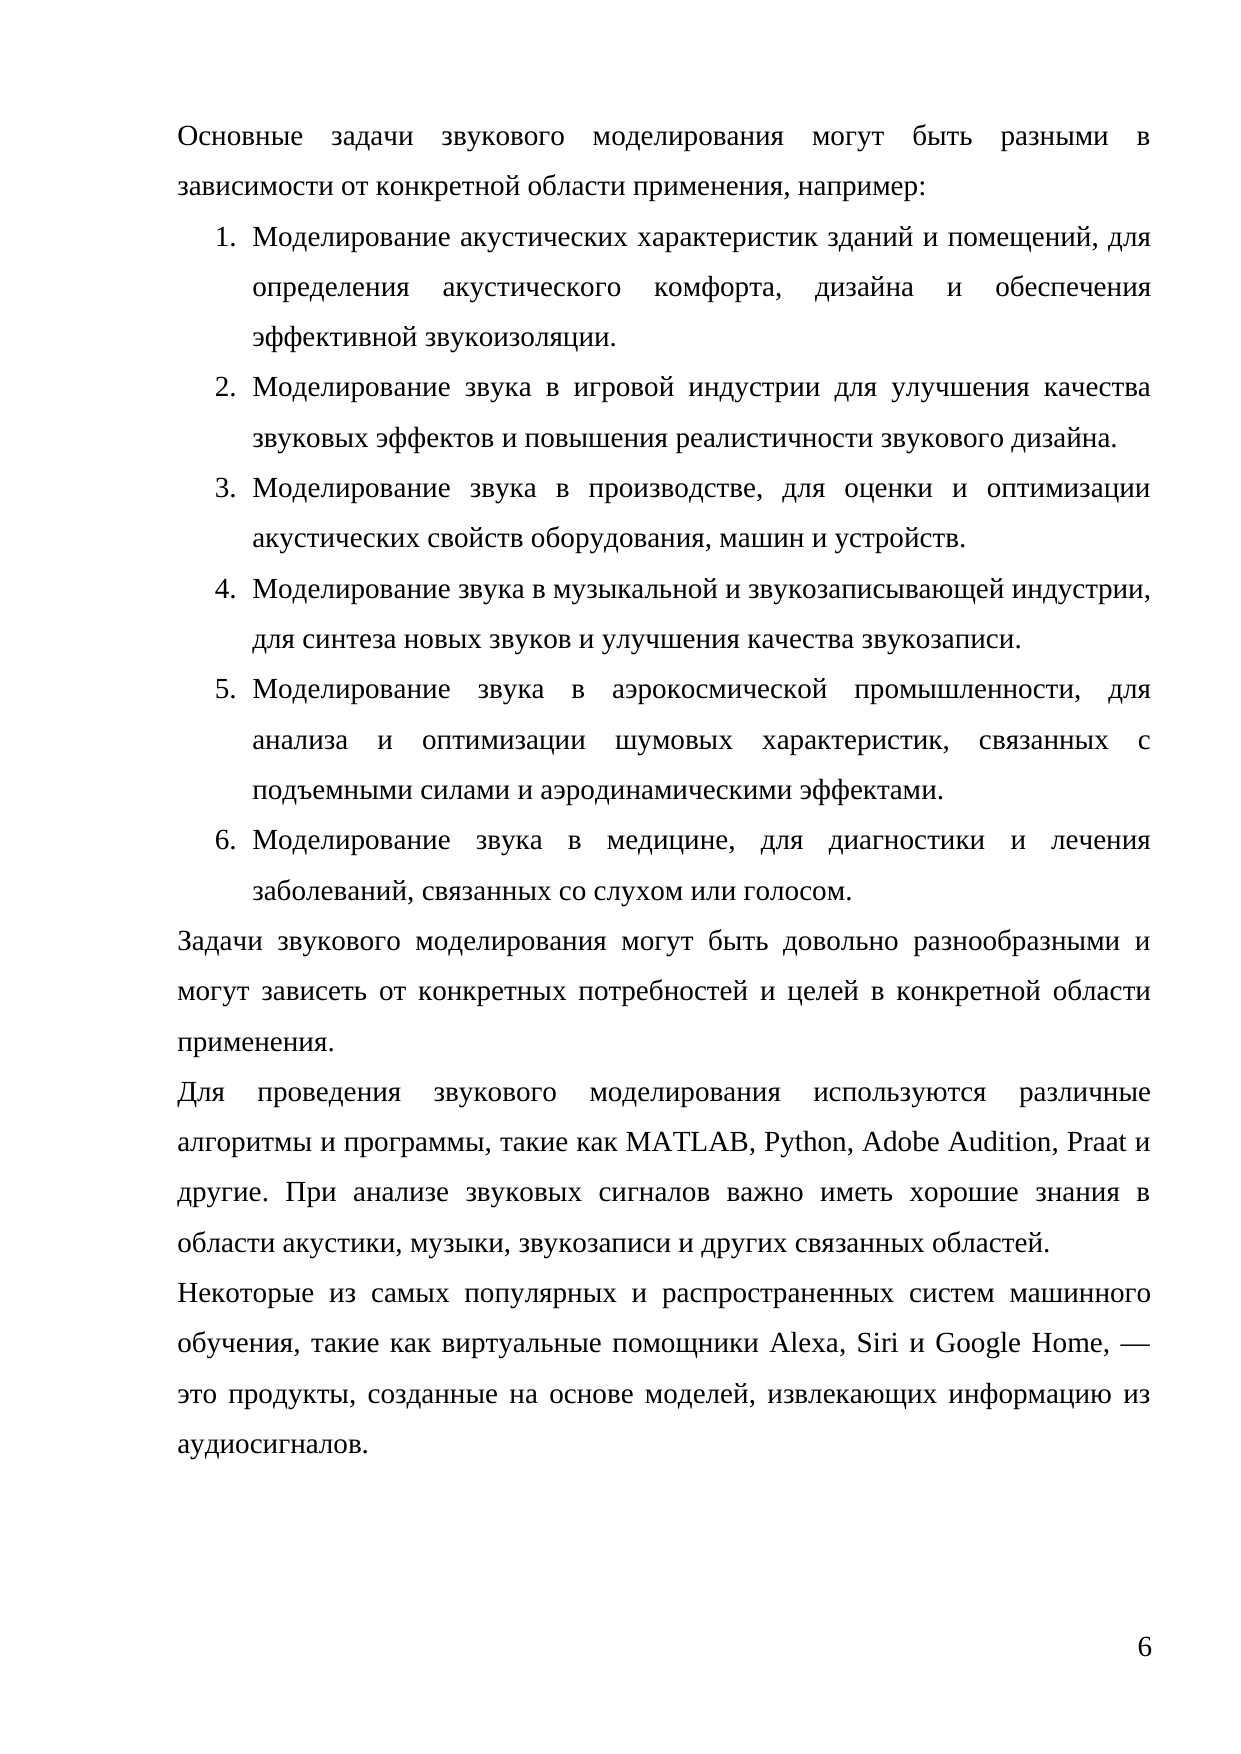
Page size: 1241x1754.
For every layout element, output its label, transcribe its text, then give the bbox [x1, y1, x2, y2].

text Некоторые из самых популярных и распространенных систем машинного обучения, такие как виртуальные помощники Alexa, Siri и Google Home, — это продукты, созданные на основе моделей, извлекающих информацию из аудиосигналов. [177, 1275, 1152, 1460]
text Задачи звукового моделирования могут быть довольно разнообразными и могут зависеть от конкретных потребностей и целей в конкретной области применения. [177, 923, 1152, 1057]
list Моделирование звука в музыкальной и звукозаписывающей индустрии, для синтеза новых звуков и улучшения качества звукозаписи. [214, 571, 1152, 655]
list Моделирование звука в медицине, для диагностики и лечения заболеваний, связанных со слухом или голосом. [214, 822, 1152, 906]
list Моделирование звука в производстве, для оценки и оптимизации акустических свойств оборудования, машин и устройств. [214, 470, 1152, 554]
list Моделирование звука в аэрокосмической промышленности, для анализа и оптимизации шумовых характеристик, связанных с подъемными силами и аэродинамическими эффектами. [214, 671, 1152, 806]
list Моделирование акустических характеристик зданий и помещений, для определения акустического комфорта, дизайна и обеспечения эффективной звукоизоляции. [214, 219, 1152, 353]
list Моделирование звука в игровой индустрии для улучшения качества звуковых эффектов и повышения реалистичности звукового дизайна. [214, 369, 1152, 453]
text Для проведения звукового моделирования используются различные алгоритмы и программы, такие как MATLAB, Python, Adobe Audition, Praat и другие. При анализе звуковых сигналов важно иметь хорошие знания в области акустики, музыки, звукозаписи и других связанных областей. [177, 1074, 1152, 1258]
text Основные задачи звукового моделирования могут быть разными в зависимости от конкретной области применения, например: [177, 118, 1152, 202]
